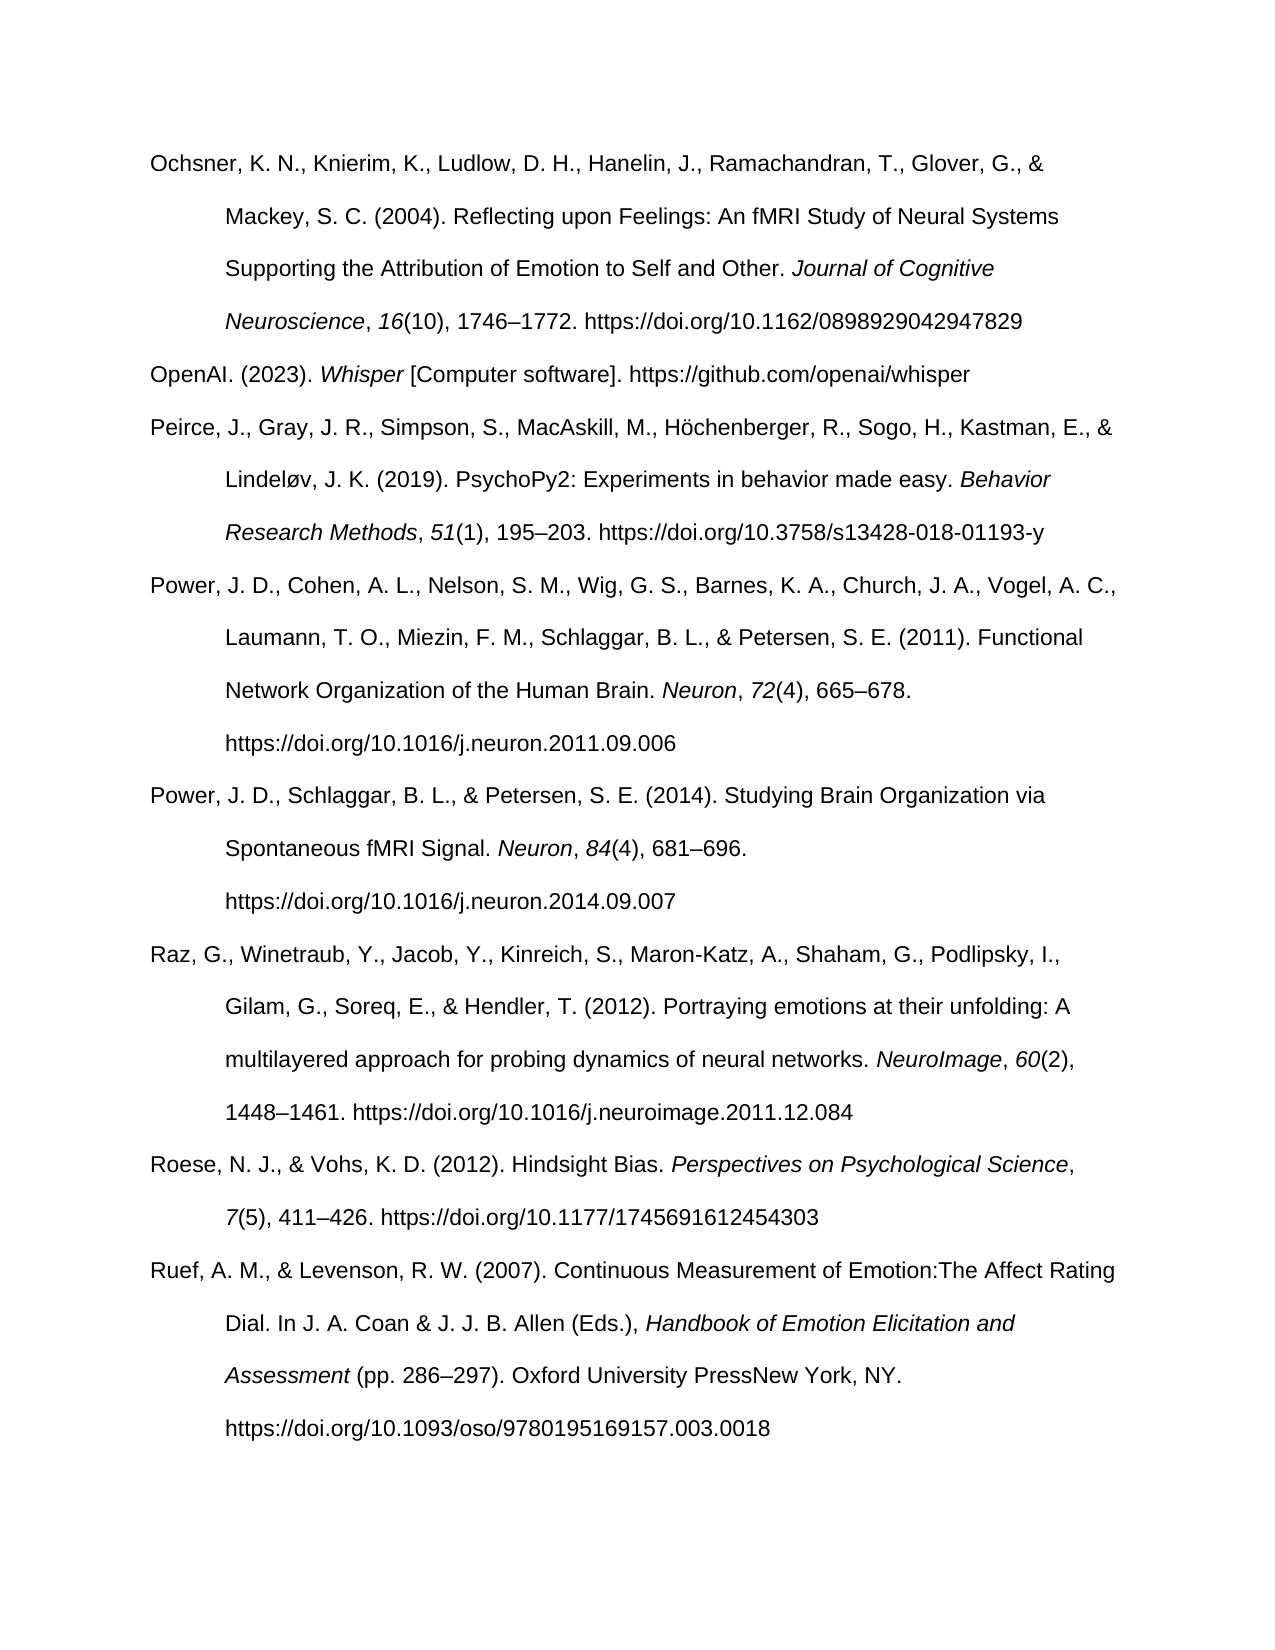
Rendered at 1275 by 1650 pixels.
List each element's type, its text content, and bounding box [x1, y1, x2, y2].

text Ochsner, K. N., Knierim, K., Ludlow, D. H., Hanelin, J., Ramachandran, T., Glover, G., & Mackey, S. C. (2004). Reflecting upon Feelings: An fMRI Study of Neural Systems Supporting the Attribution of Emotion to Self and Other. Journal of Cognitive Neuroscience, 16(10), 1746–1772. https://doi.org/10.1162/0898929042947829 [150, 150, 1125, 334]
text Roese, N. J., & Vohs, K. D. (2012). Hindsight Bias. Perspectives on Psychological Science, 7(5), 411–426. https://doi.org/10.1177/1745691612454303 [150, 1151, 1125, 1231]
text Power, J. D., Cohen, A. L., Nelson, S. M., Wig, G. S., Barnes, K. A., Church, J. A., Vogel, A. C., Laumann, T. O., Miezin, F. M., Schlaggar, B. L., & Petersen, S. E. (2011). Functional Network Organization of the Human Brain. Neuron, 72(4), 665–678. https://doi.org/10.1016/j.neuron.2011.09.006 [150, 572, 1125, 756]
text Raz, G., Winetraub, Y., Jacob, Y., Kinreich, S., Maron-Katz, A., Shaham, G., Podlipsky, I., Gilam, G., Soreq, E., & Hendler, T. (2012). Portraying emotions at their unfolding: A multilayered approach for probing dynamics of neural networks. NeuroImage, 60(2), 1448–1461. https://doi.org/10.1016/j.neuroimage.2011.12.084 [150, 941, 1125, 1125]
text Peirce, J., Gray, J. R., Simpson, S., MacAskill, M., Höchenberger, R., Sogo, H., Kastman, E., & Lindeløv, J. K. (2019). PsychoPy2: Experiments in behavior made easy. Behavior Research Methods, 51(1), 195–203. https://doi.org/10.3758/s13428-018-01193-y [150, 413, 1125, 545]
text OpenAI. (2023). Whisper [Computer software]. https://github.com/openai/whisper [150, 361, 1125, 387]
text Ruef, A. M., & Levenson, R. W. (2007). Continuous Measurement of Emotion:The Affect Rating Dial. In J. A. Coan & J. J. B. Allen (Eds.), Handbook of Emotion Elicitation and Assessment (pp. 286–297). Oxford University PressNew York, NY. https://doi.org/10.1093/oso/9780195169157.003.0018 [150, 1257, 1125, 1441]
text Power, J. D., Schlaggar, B. L., & Petersen, S. E. (2014). Studying Brain Organization via Spontaneous fMRI Signal. Neuron, 84(4), 681–696. https://doi.org/10.1016/j.neuron.2014.09.007 [150, 782, 1125, 914]
